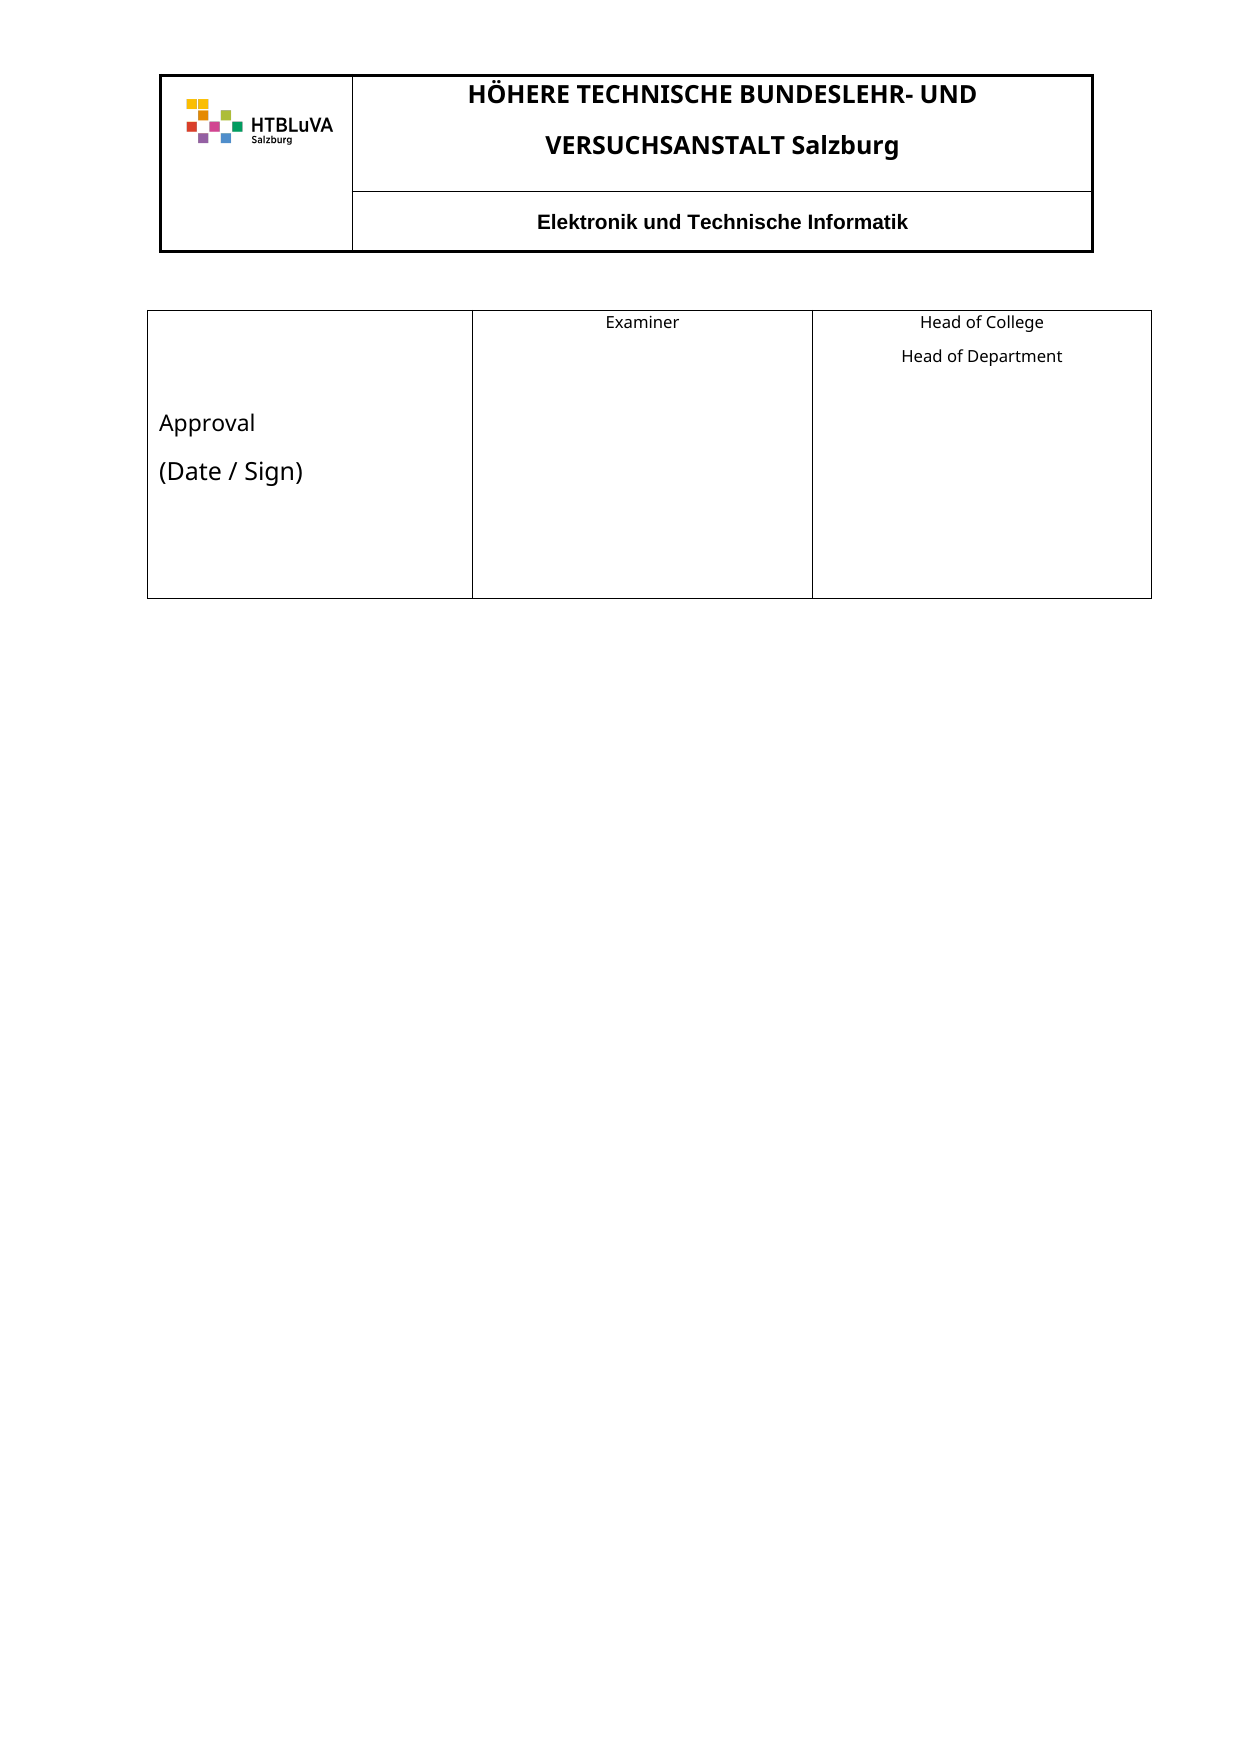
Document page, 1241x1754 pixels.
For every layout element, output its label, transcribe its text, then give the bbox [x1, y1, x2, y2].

table_header Head of College Head of Department [813, 311, 1151, 597]
table_header Examiner [473, 311, 812, 597]
picture [164, 79, 352, 163]
table_header Approval (Date / Sign) [148, 311, 472, 597]
